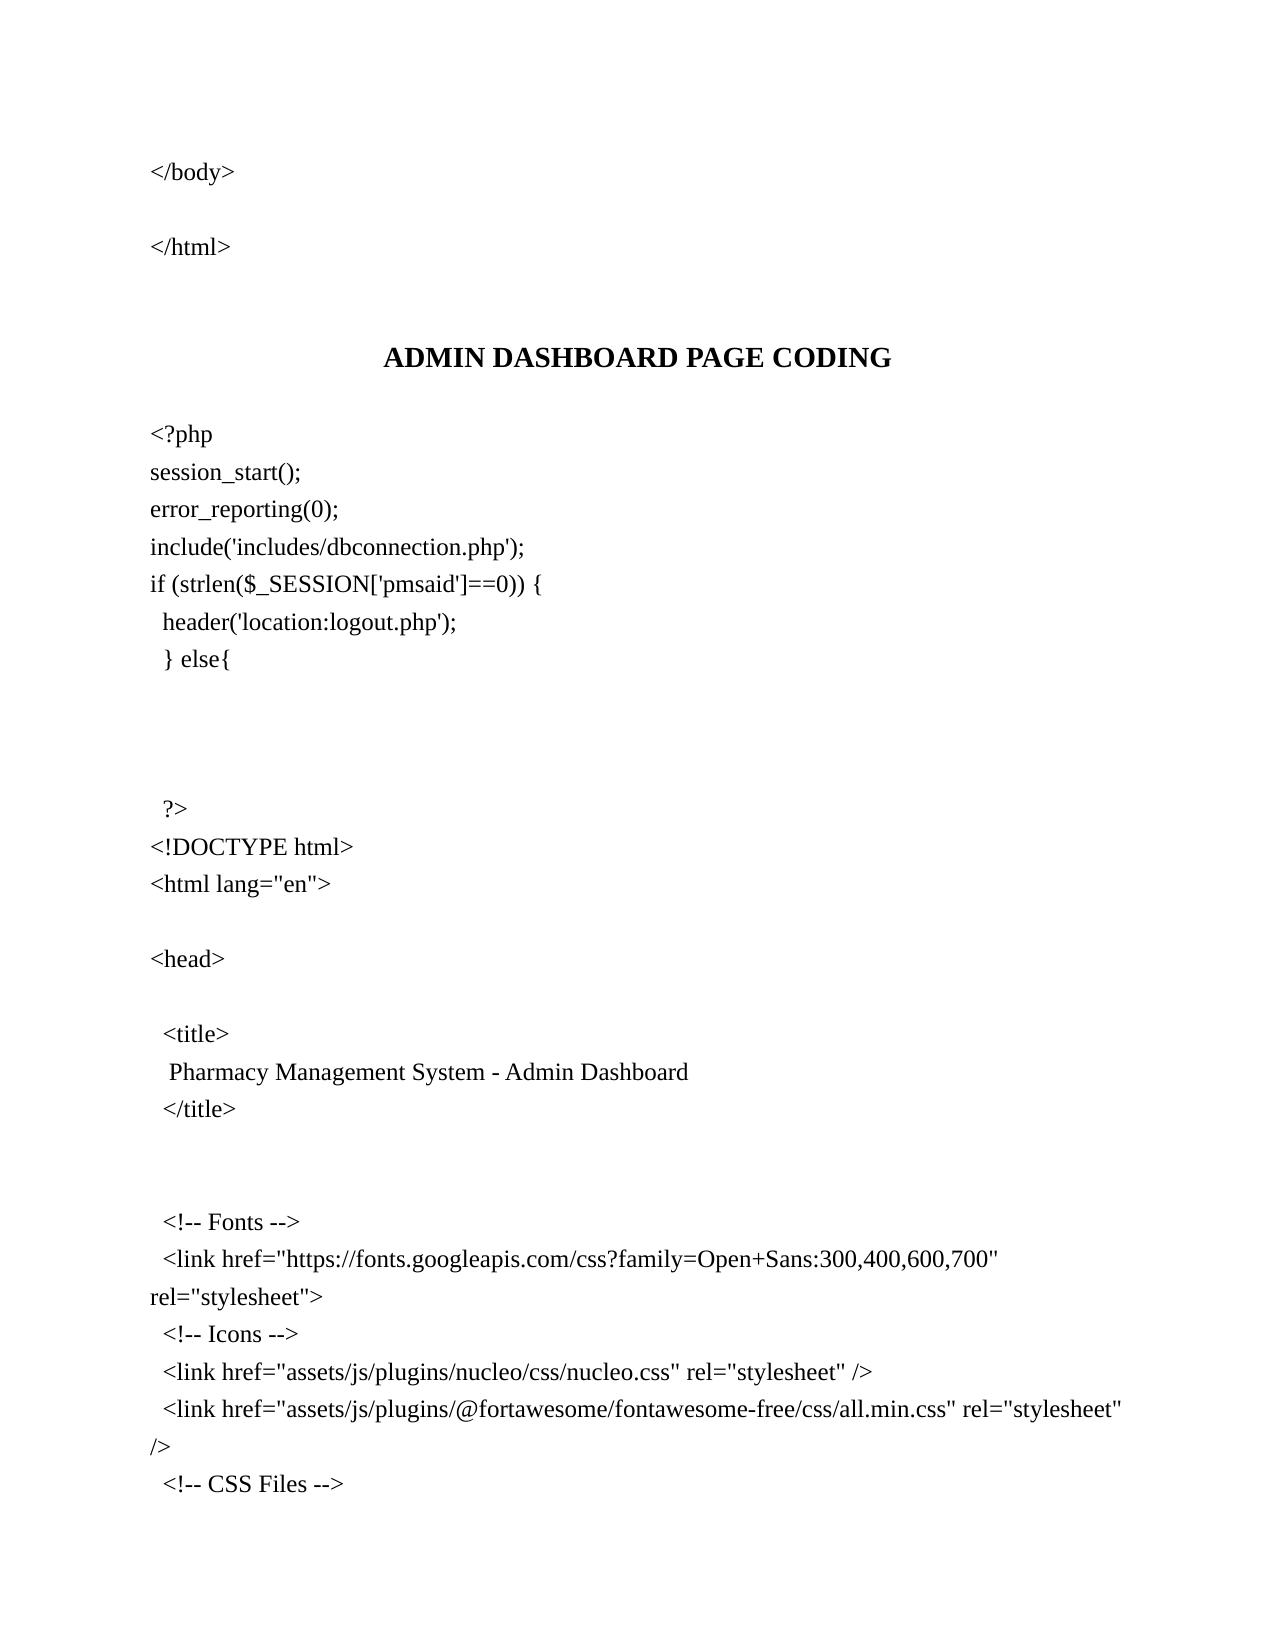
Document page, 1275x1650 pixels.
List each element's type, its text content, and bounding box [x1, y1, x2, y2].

text </body> [150, 150, 1125, 187]
text <!-- CSS Files --> [150, 1462, 1125, 1500]
text header('location:logout.php'); [150, 600, 1125, 637]
text </html> [150, 225, 1125, 262]
text <html lang="en"> [150, 862, 1125, 900]
text session_start(); [150, 450, 1125, 487]
text <?php [150, 412, 1125, 450]
text ?> [150, 787, 1125, 825]
text <link href="assets/js/plugins/@fortawesome/fontawesome-free/css/all.min.css" rel="stylesheet" /> [150, 1387, 1125, 1462]
text <!-- Icons --> [150, 1312, 1125, 1350]
text include('includes/dbconnection.php'); [150, 525, 1125, 562]
text error_reporting(0); [150, 487, 1125, 525]
text <link href="https://fonts.googleapis.com/css?family=Open+Sans:300,400,600,700" rel="stylesheet"> [150, 1237, 1125, 1312]
text <!-- Fonts --> [150, 1200, 1125, 1237]
text <head> [150, 937, 1125, 975]
text <title> [150, 1012, 1125, 1050]
text <!DOCTYPE html> [150, 825, 1125, 862]
text Pharmacy Management System - Admin Dashboard [150, 1050, 1125, 1087]
text ADMIN DASHBOARD PAGE CODING [150, 337, 1125, 375]
text </title> [150, 1087, 1125, 1125]
text <link href="assets/js/plugins/nucleo/css/nucleo.css" rel="stylesheet" /> [150, 1350, 1125, 1387]
text if (strlen($_SESSION['pmsaid']==0)) { [150, 562, 1125, 600]
text } else{ [150, 637, 1125, 675]
